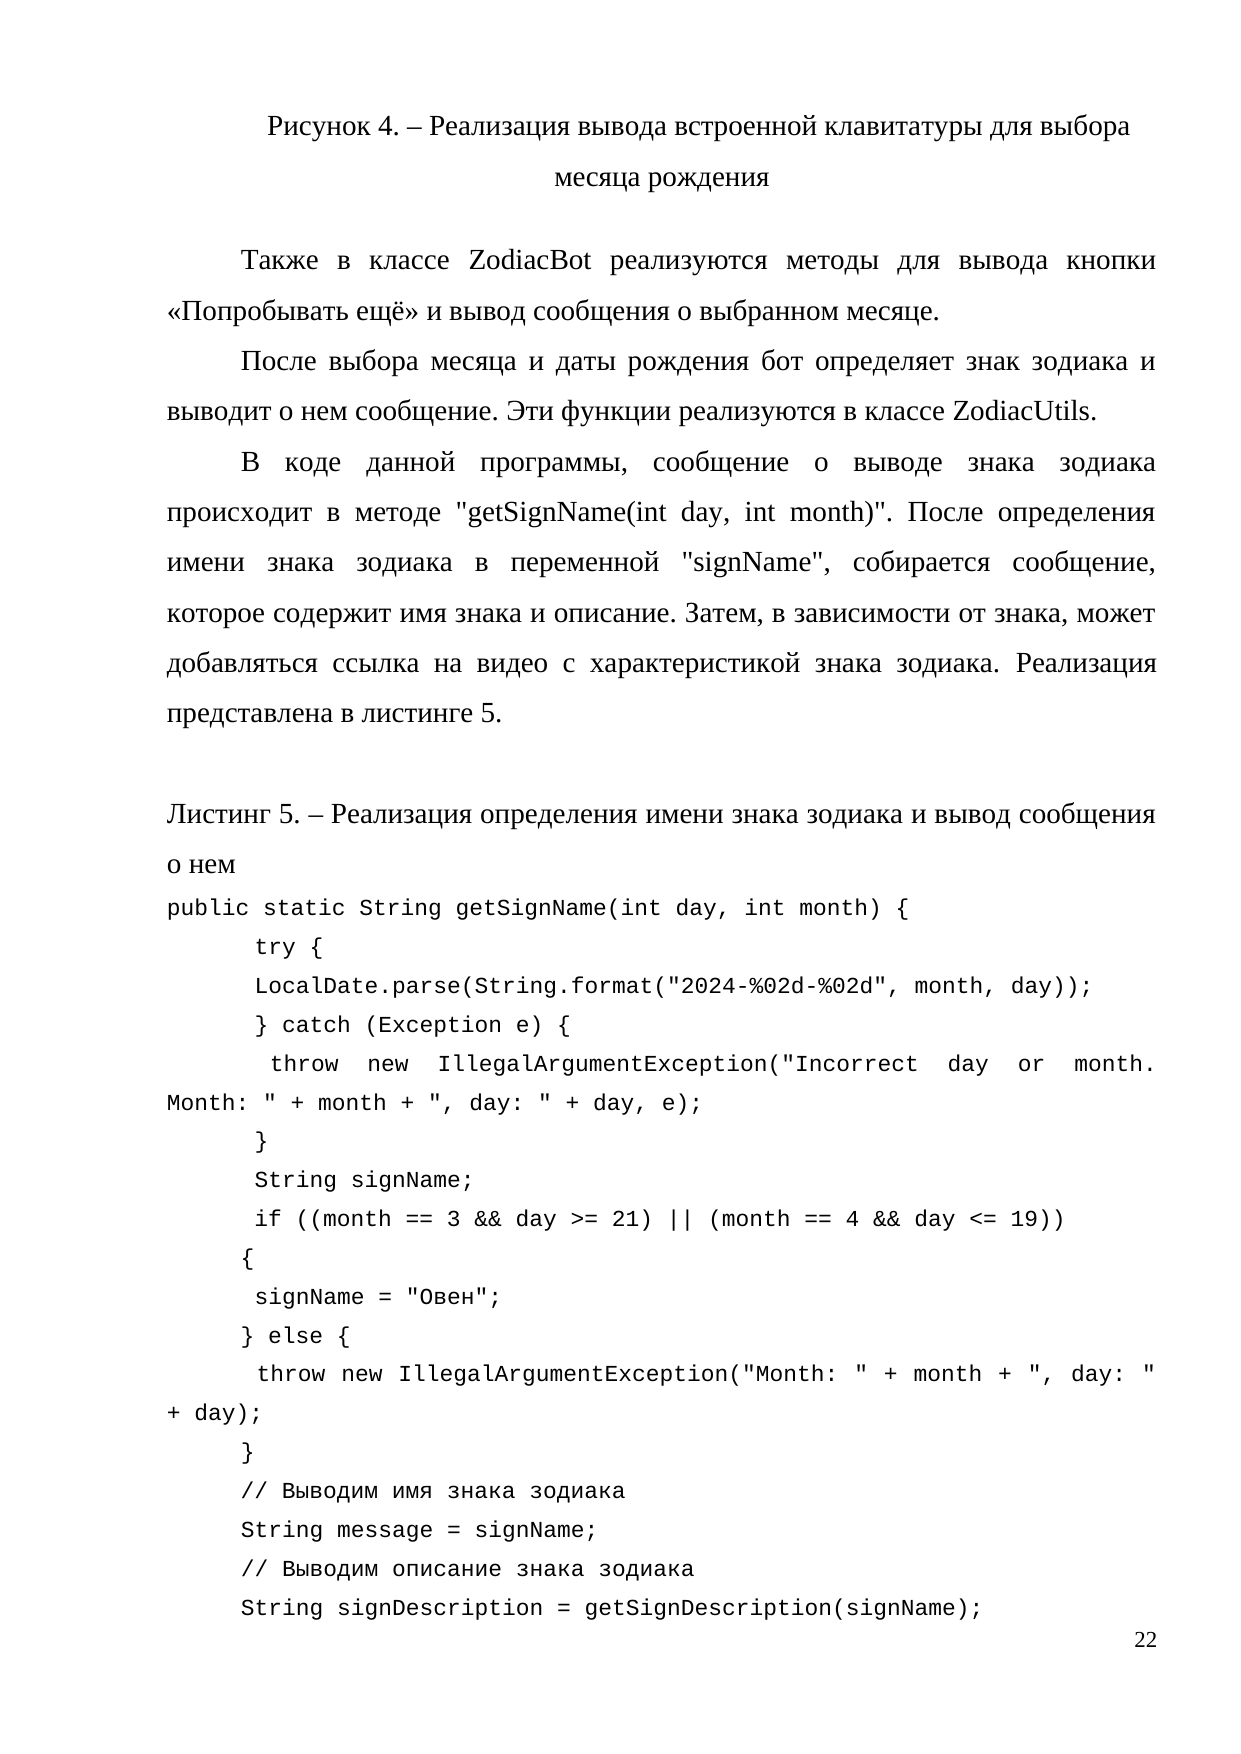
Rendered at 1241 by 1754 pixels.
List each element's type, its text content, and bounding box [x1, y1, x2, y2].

text // Выводим описание знака зодиака [167, 1557, 1157, 1583]
text } [167, 1130, 1157, 1156]
text Листинг 5. – Реализация определения имени знака зодиака и вывод сообщения о нем [167, 796, 1157, 880]
text } catch (Exception e) { [167, 1013, 1157, 1039]
text if ((month == 3 && day >= 21) || (month == 4 && day <= 19)) [240, 1207, 1157, 1233]
text throw new IllegalArgumentException("Month: " + month + ", day: " + day); [167, 1363, 1157, 1428]
text { [167, 1246, 1157, 1272]
text LocalDate.parse(String.format("2024-%02d-%02d", month, day)); [167, 974, 1157, 1000]
text String signDescription = getSignDescription(signName); [167, 1596, 1157, 1622]
text try { [167, 935, 1157, 961]
text public static String getSignName(int day, int month) { [167, 897, 1157, 922]
text Также в классе ZodiacBot реализуются методы для вывода кнопки «Попробывать ещё» и вывод сообщения о выбранном месяце. [167, 242, 1157, 326]
text } [167, 1441, 1157, 1466]
text String signName; [167, 1168, 1157, 1194]
text throw new IllegalArgumentException("Incorrect day or month. Month: " + month + ", day: " + day, e); [167, 1052, 1157, 1117]
text signName = "Овен"; [167, 1285, 1157, 1311]
text String message = signName; [167, 1518, 1157, 1544]
text В коде данной программы, сообщение о выводе знака зодиака происходит в методе "getSignName(int day, int month)". После определения имени знака зодиака в переменной "signName", собирается сообщение, которое содержит имя знака и описание. Затем, в зависимости от знака, может добавляться ссылка на видео с характеристикой знака зодиака. Реализация представлена в листинге 5. [167, 444, 1157, 729]
text После выбора месяца и даты рождения бот определяет знак зодиака и выводит о нем сообщение. Эти функции реализуются в классе ZodiacUtils. [167, 343, 1157, 427]
text // Выводим имя знака зодиака [167, 1479, 1157, 1505]
text } else { [167, 1324, 1157, 1350]
text Рисунок 4. – Реализация вывода встроенной клавитатуры для выбора месяца рождения [167, 108, 1157, 192]
